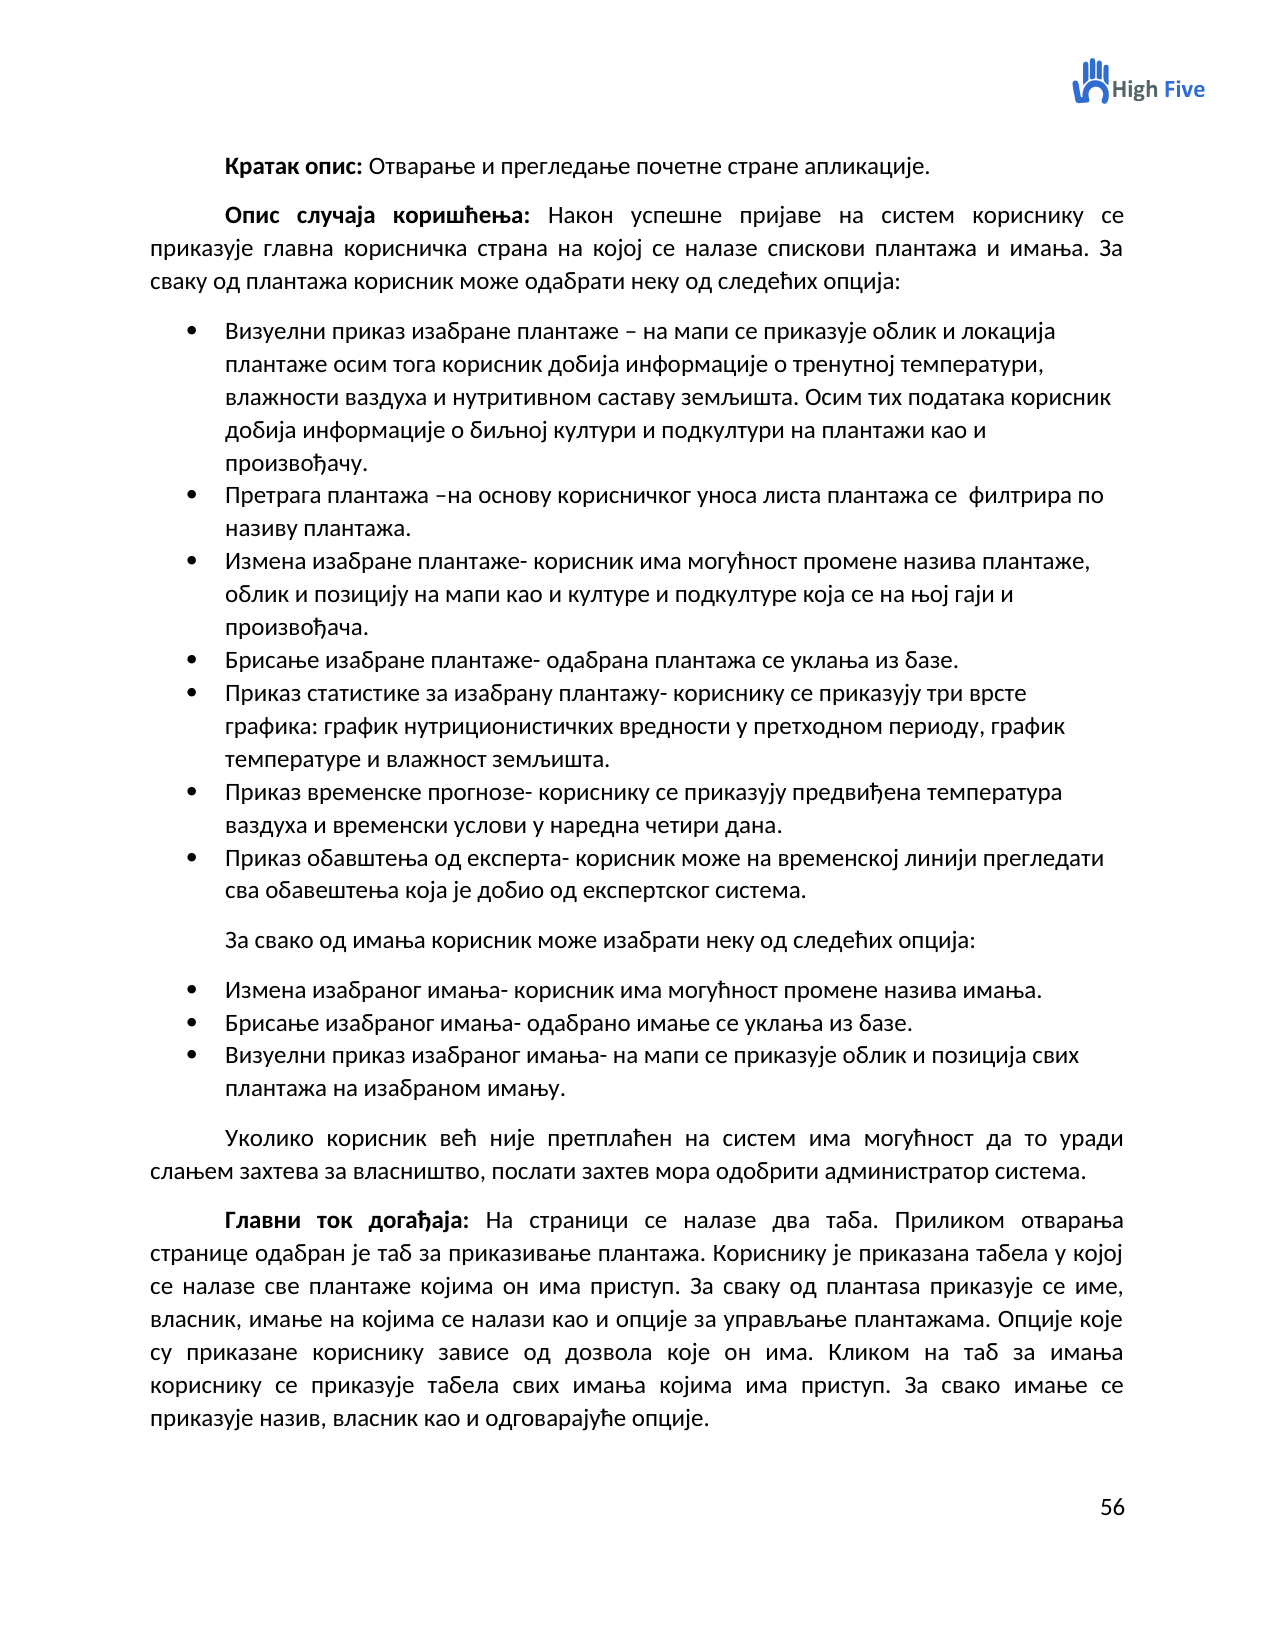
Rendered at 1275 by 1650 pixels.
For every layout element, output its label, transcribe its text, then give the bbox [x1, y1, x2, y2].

text За свако од имања корисник може изабрати неку од следећих опција: [150, 660, 1125, 691]
text Алтернативни токови догађаја: Корисник неће моћи да приступи апликацији у случају да сервер на коме се налази апликација није доступан. [150, 1336, 1125, 1400]
text Захтеви: Нема додатних захтева. [150, 1419, 1125, 1449]
list Приказ статистике за изабрану плантажу- кориснику се приказују три врсте графика: график нутриционистичких вредности у претходном периоду, график температуре и влажност земљишта. [187, 413, 1125, 510]
list Визуелни приказ изабране плантаже – на мапи се приказује облик и локација плантаже осим тога корисник добија информације о тренутној температури, влажности ваздуха и нутритивном саставу земљишта. Осим тих података корисник добија информације о биљној култури и подкултури на плантажи као и произвођачу. [187, 150, 1125, 213]
list Визуелни приказ изабраног имања- на мапи се приказује облик и позиција свих плантажа на изабраном имању. [187, 776, 1125, 839]
list Брисање изабране плантаже- одабрана плантажа се уклања из базе. [187, 380, 1125, 411]
text Уколико корисник већ није претплаћен на систем има могућност да то уради слањем захтева за власништво, послати захтев мора одобрити администратор система. [150, 858, 1125, 922]
list Измена изабраног имања- корисник има могућност промене назива имања. [187, 710, 1125, 741]
list Измена изабране плантаже- корисник има могућност промене назива плантаже, облик и позицију на мапи као и културе и подкултуре која се на њој гаји и произвођача. [187, 282, 1125, 378]
list Претрага плантажа –на основу корисничког уноса листа плантажа се филтрира по називу плантажа. [187, 216, 1125, 279]
list Брисање изабраног имања- одабрано имање се уклања из базе. [187, 743, 1125, 773]
list Приказ обавштења од експерта- корисник може на временској линији прегледати сва обавештења која је добио од експертског система. [187, 578, 1125, 641]
text Главни ток догађаја: На страници се налазе два таба. Приликом отварања странице одабран је таб за приказивање плантажа. Кориснику је приказана табела у којој се налазе све плантаже којима он има приступ. За сваку од плантаѕа приказује се име, власник, имање на којима се налази као и опције за управљање плантажама. Опције које су приказане кориснику зависе од дозвола које он има. Кликом на таб за имања кориснику се приказује табела свих имања којима има приступ. За свако имање се приказује назив, власник као и одговарајуће опције. [150, 941, 1125, 1169]
text Дефинисање услова: Поред успешног покретања апликације и пријављивања на систем, услов за прглед и управљање имањима и плантажама је и прихватање слања за власништво од администратора система или да је корисник ангажован на одређеном имању или плантажи од стране другог власника. [150, 1188, 1125, 1317]
picture [1069, 53, 1223, 110]
list Приказ временске прогнозе- кориснику се приказују предвиђена температура ваздуха и временски услови у наредна четири дана. [187, 512, 1125, 576]
